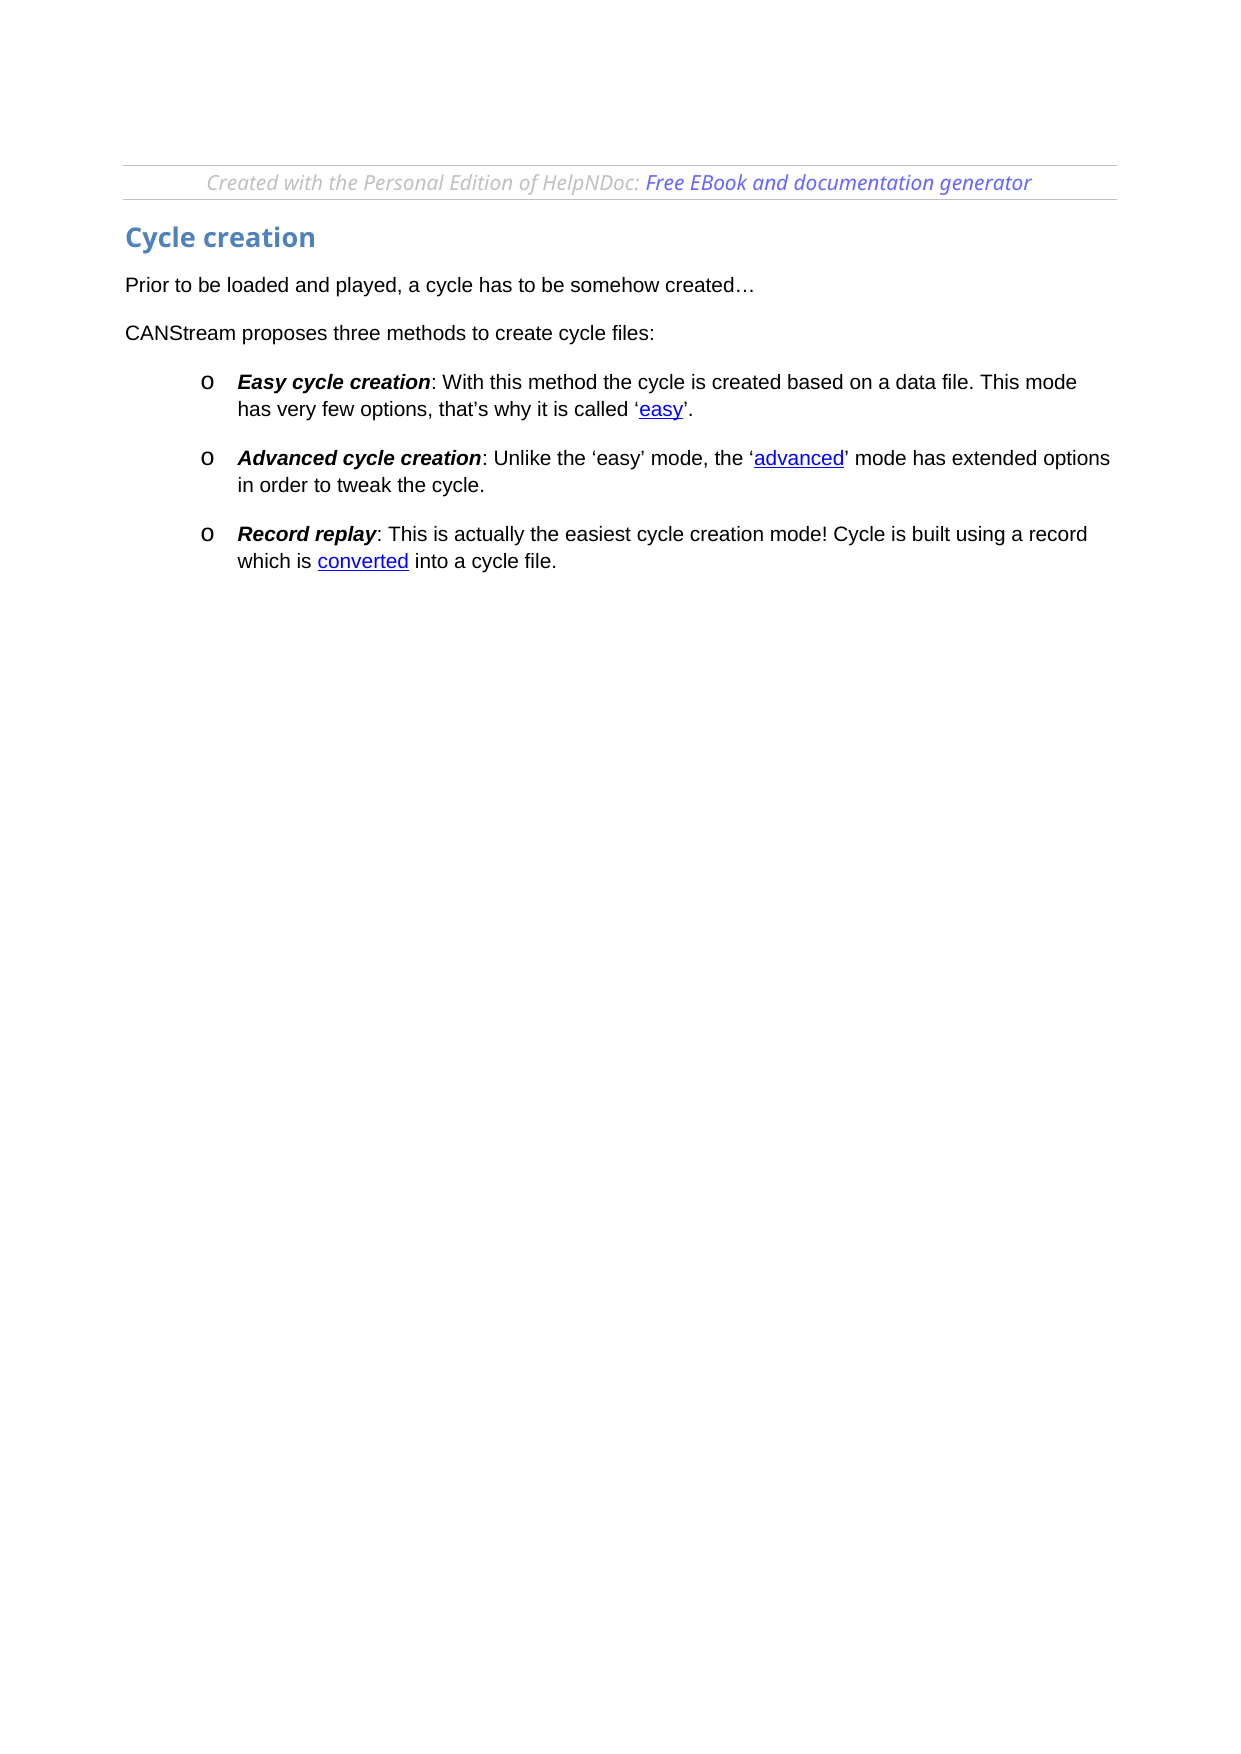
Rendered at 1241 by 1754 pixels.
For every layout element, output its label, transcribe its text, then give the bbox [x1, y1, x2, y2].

text Prior to be loaded and played, a cycle has to be somehow created… [125, 273, 1115, 297]
list Record replay: This is actually the easiest cycle creation mode! Cycle is built using a record which is converted into a cycle file. [200, 521, 1115, 573]
list Easy cycle creation: With this method the cycle is created based on a data file. This mode has very few options, that’s why it is called ‘easy’. [200, 368, 1115, 421]
text CANStream proposes three methods to create cycle files: [125, 321, 1115, 344]
text Cycle creation [123, 216, 1117, 257]
list Advanced cycle creation: Unlike the ‘easy’ mode, the ‘advanced’ mode has extended options in order to tweak the cycle. [200, 445, 1115, 497]
text Created with the Personal Edition of HelpNDoc: Free EBook and documentation generator [123, 166, 1117, 199]
